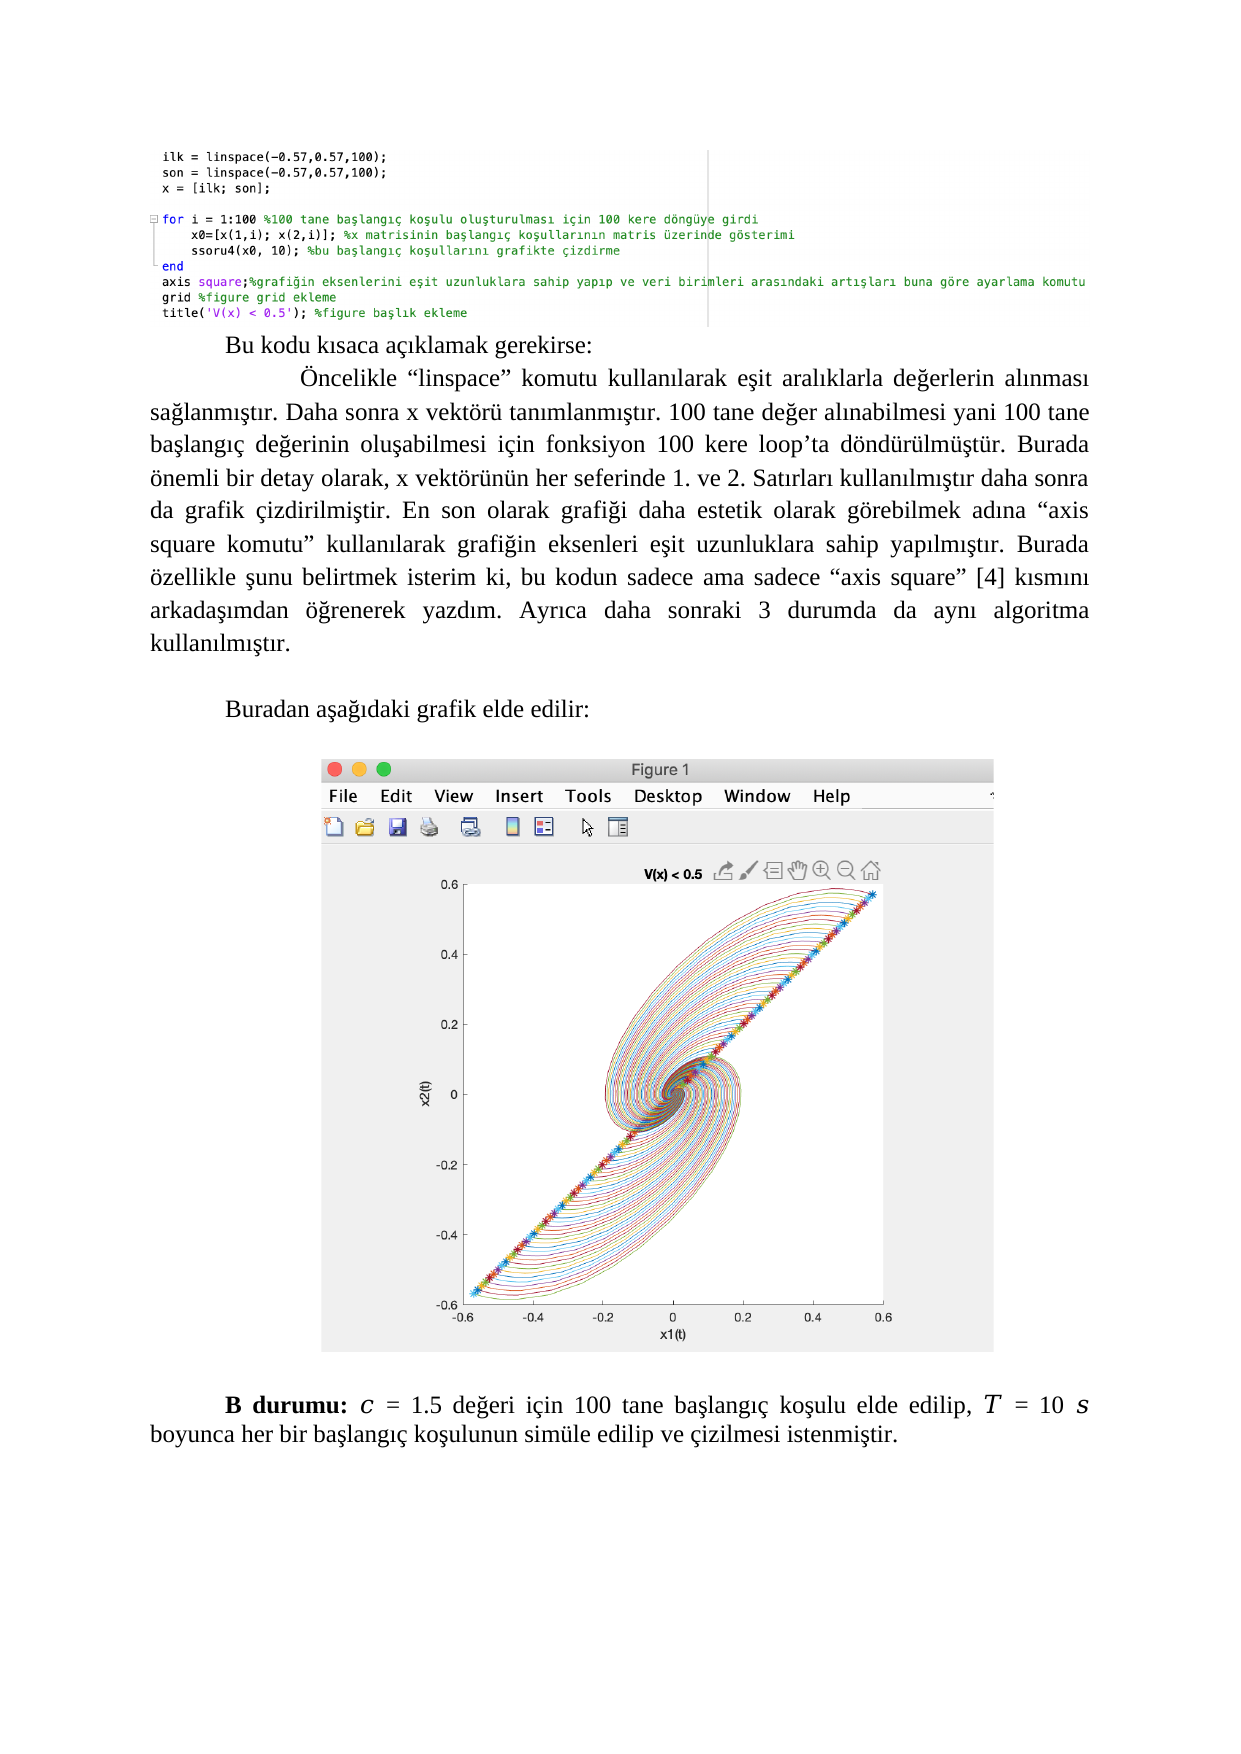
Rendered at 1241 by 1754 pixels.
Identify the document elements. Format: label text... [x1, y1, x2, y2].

text B durumu: 𝑐 = 1.5 değeri için 100 tane başlangıç koşulu elde edilip, 𝑇 = 10 𝑠 boyunca her bir başlangıç koşulunun simüle edilip ve çizilmesi istenmiştir. [150, 1388, 1090, 1447]
text Bu kodu kısaca açıklamak gerekirse: [150, 331, 1090, 359]
picture [321, 759, 994, 1352]
text Buradan aşağıdaki grafik elde edilir: [150, 694, 1090, 722]
text Öncelikle “linspace” komutu kullanılarak eşit aralıklarla değerlerin alınması sağlanmıştır. Daha sonra x vektörü tanımlanmıştır. 100 tane değer alınabilmesi yani 100 tane başlangıç değerinin oluşabilmesi için fonksiyon 100 kere loop’ta döndürülmüştür. Burada önemli bir detay olarak, x vektörünün her seferinde 1. ve 2. Satırları kullanılmıştır daha sonra da grafik çizdirilmiştir. En son olarak grafiği daha estetik olarak görebilmek adına “axis square komutu” kullanılarak grafiğin eksenleri eşit uzunluklara sahip yapılmıştır. Burada özellikle şunu belirtmek isterim ki, bu kodun sadece ama sadece “axis square” [4] kısmını arkadaşımdan öğrenerek yazdım. Ayrıca daha sonraki 3 durumda da aynı algoritma kullanılmıştır. [150, 363, 1090, 656]
picture [150, 150, 1090, 327]
